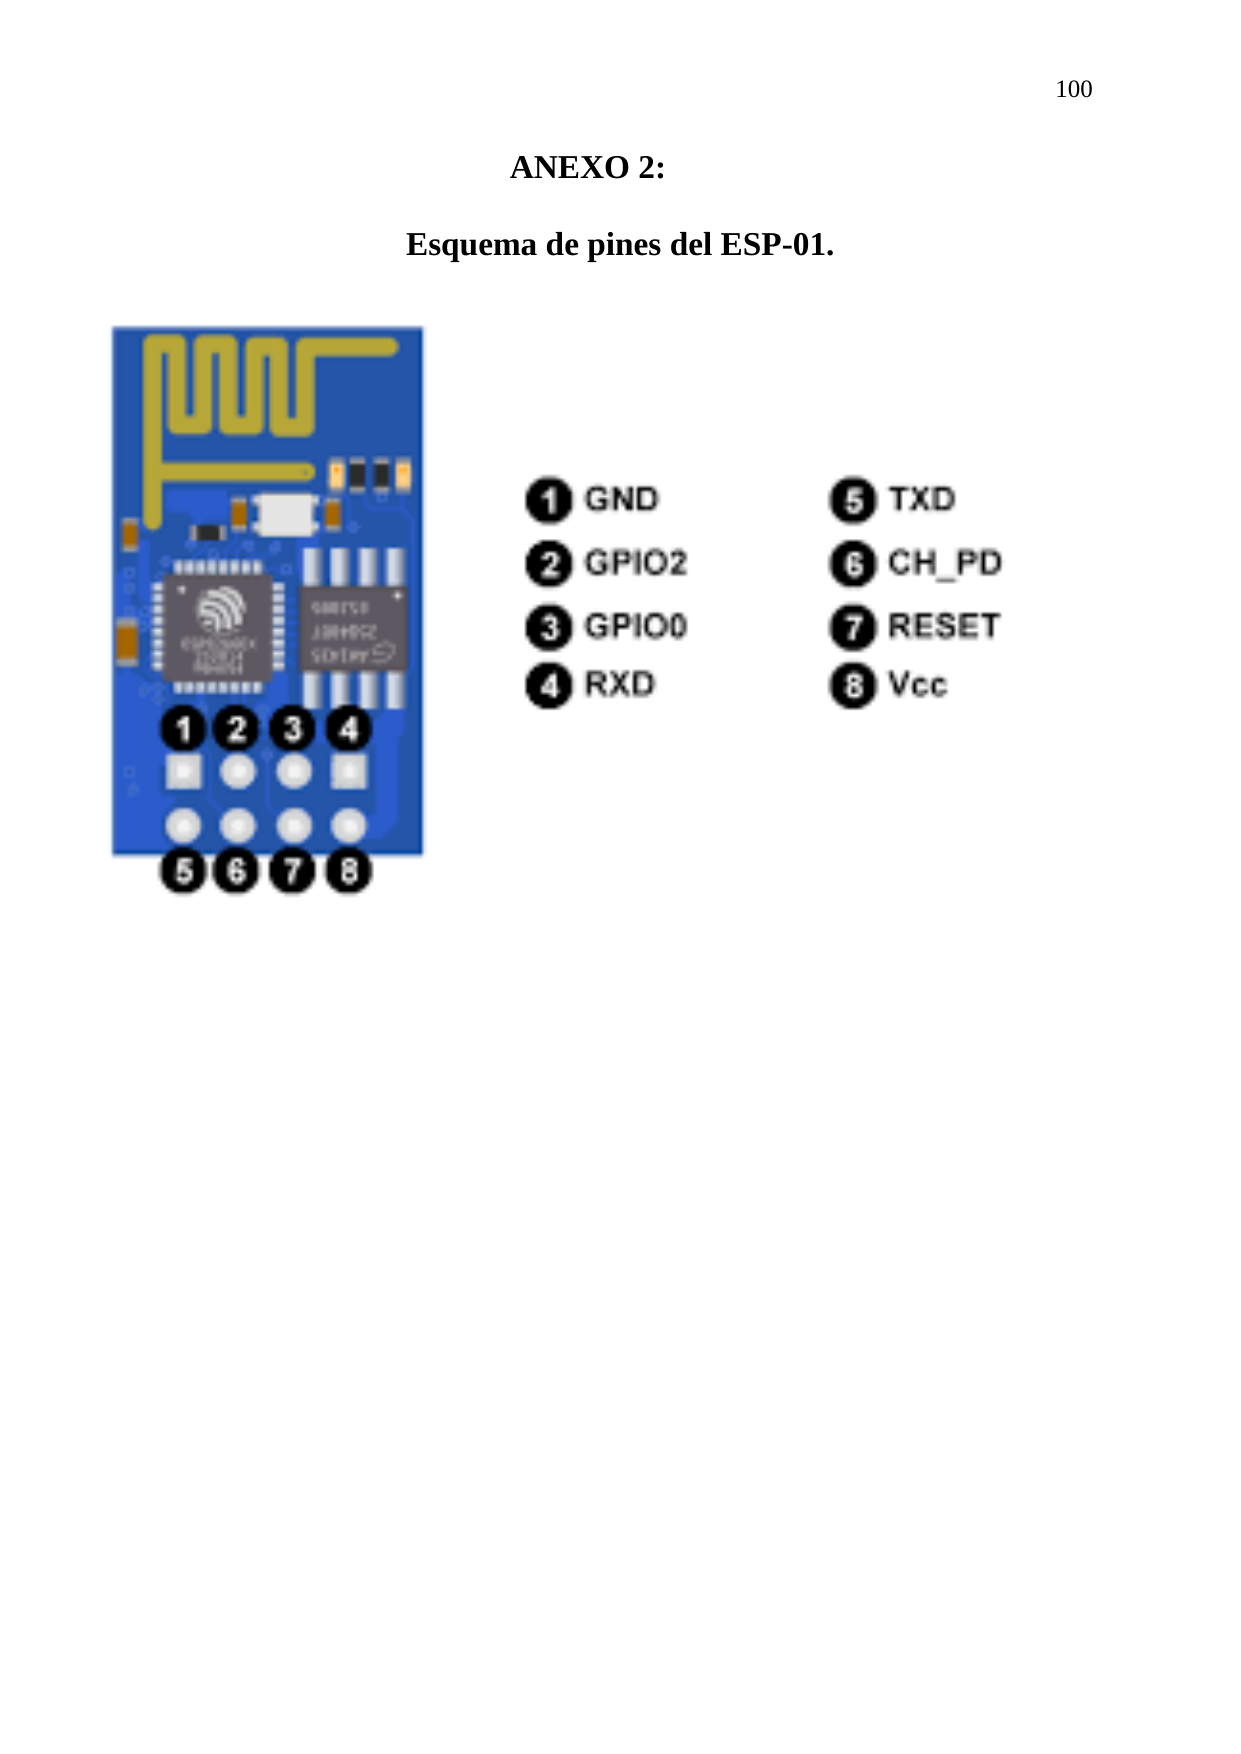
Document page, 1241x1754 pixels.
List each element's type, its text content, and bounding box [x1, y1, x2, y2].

text Esquema de pines del ESP-01. [148, 224, 1092, 263]
picture [60, 301, 1186, 955]
text ANEXO 2: [148, 148, 1092, 186]
